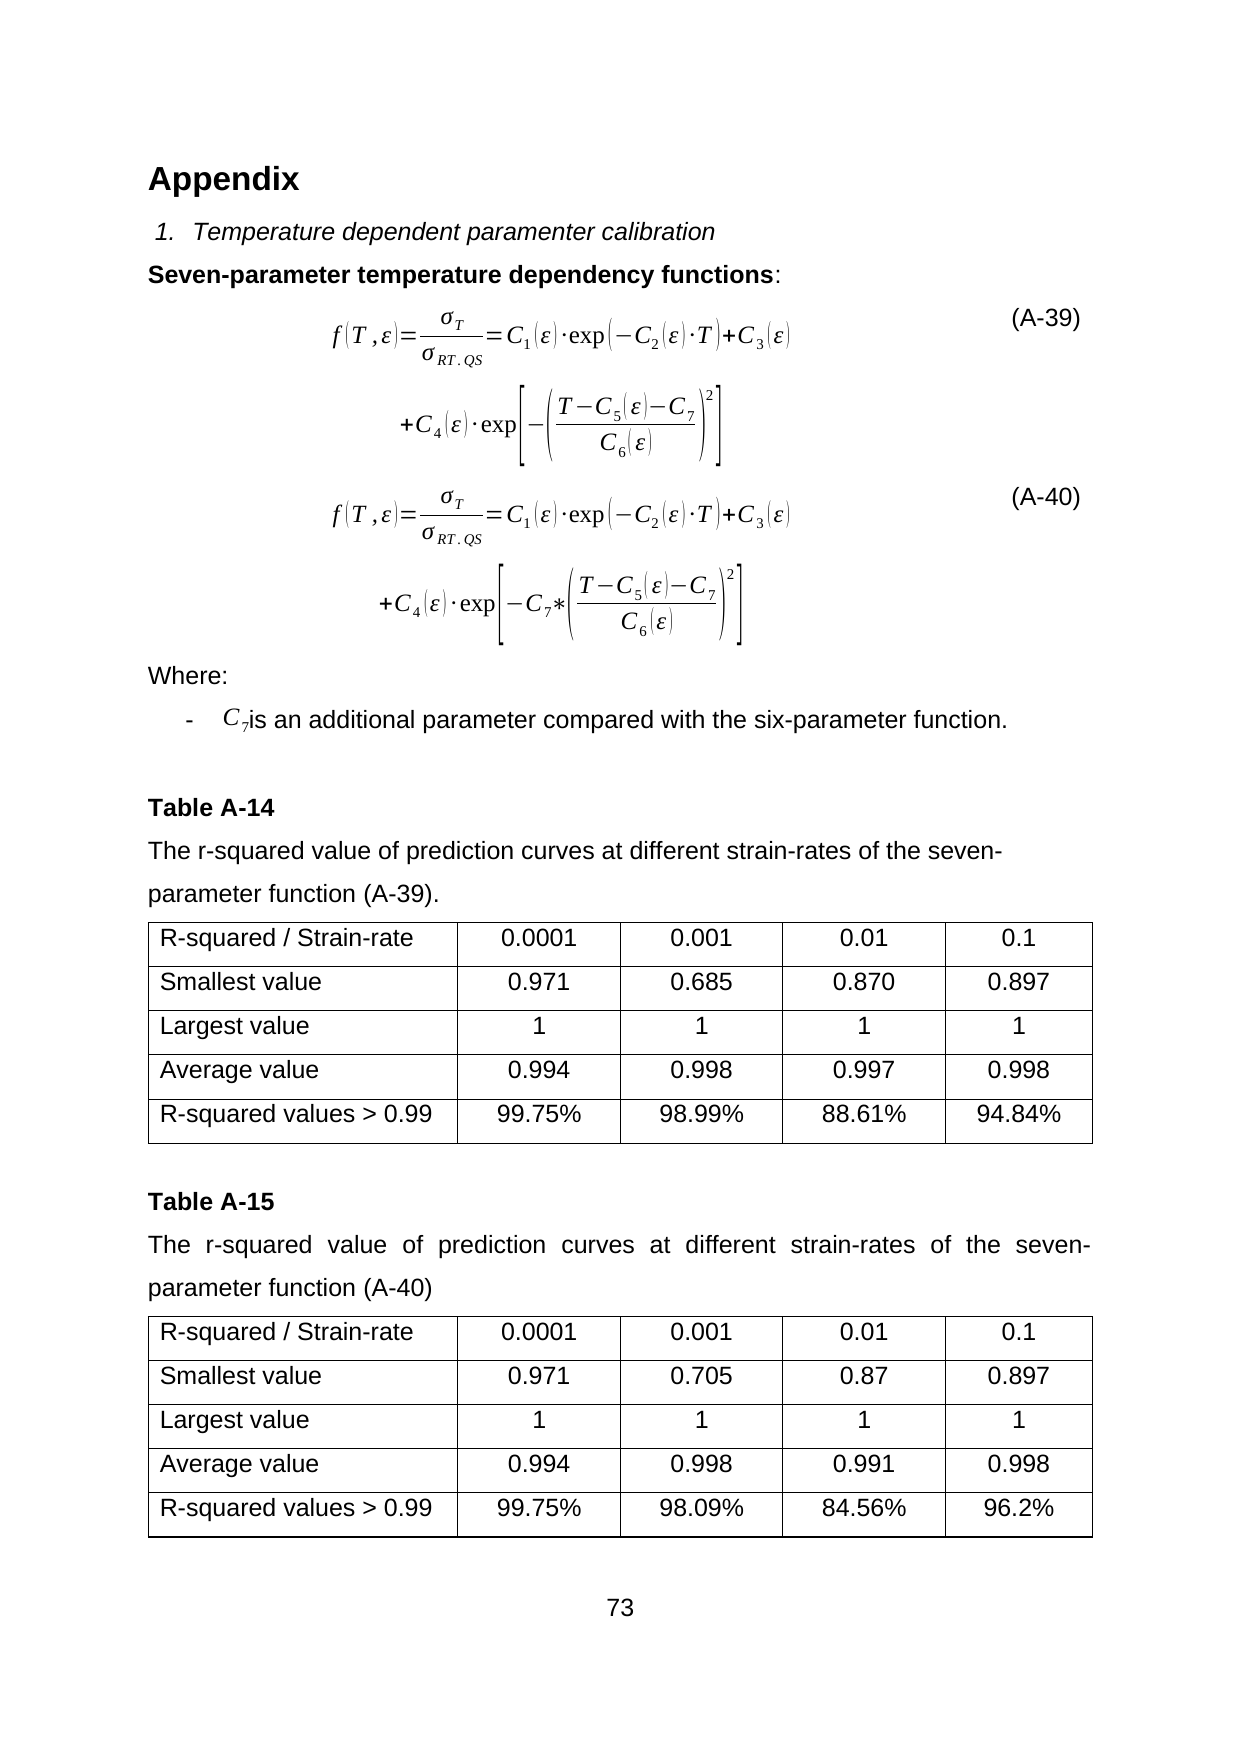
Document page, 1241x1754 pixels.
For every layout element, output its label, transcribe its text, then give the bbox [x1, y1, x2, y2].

table_cell 0.994 [458, 1449, 620, 1492]
table_header 0.01 [783, 1317, 945, 1360]
table_cell 1 [621, 1011, 782, 1054]
table_cell 96.2% [946, 1493, 1092, 1536]
table_cell 98.09% [621, 1493, 782, 1536]
subtitle Appendix [148, 159, 1092, 197]
table_cell 0.971 [458, 967, 620, 1010]
table_cell 0.998 [621, 1449, 782, 1492]
table_cell 1 [946, 1011, 1092, 1054]
list Temperature dependent paramenter calibration [154, 216, 1092, 245]
table_cell 0.897 [946, 967, 1092, 1010]
table_header 0.001 [621, 1317, 782, 1360]
table_cell R-squared values > 0.99 [149, 1493, 457, 1536]
table_cell 99.75% [458, 1100, 620, 1142]
table_header R-squared / Strain-rate [149, 1317, 457, 1360]
table_cell 99.75% [458, 1493, 620, 1536]
table_cell R-squared values > 0.99 [149, 1100, 457, 1142]
table_cell Average value [149, 1449, 457, 1492]
table_cell 0.991 [783, 1449, 945, 1492]
table_cell 0.870 [783, 967, 945, 1010]
table_cell 0.897 [946, 1361, 1092, 1404]
table_cell 0.994 [458, 1055, 620, 1098]
table_cell Largest value [149, 1011, 457, 1054]
table_cell 1 [783, 1405, 945, 1448]
table_cell 0.997 [783, 1055, 945, 1098]
table_cell 98.99% [621, 1100, 782, 1142]
table_cell Smallest value [149, 1361, 457, 1404]
table_cell 0.998 [946, 1055, 1092, 1098]
table_header 0.01 [783, 923, 945, 966]
table_cell 1 [458, 1405, 620, 1448]
table_cell 1 [946, 1405, 1092, 1448]
table_cell 94.84% [946, 1100, 1092, 1142]
list is an additional parameter compared with the six-parameter function. [185, 704, 1092, 735]
table_cell Average value [149, 1055, 457, 1098]
table_cell Largest value [149, 1405, 457, 1448]
table_cell Smallest value [149, 967, 457, 1010]
table_cell 0.971 [458, 1361, 620, 1404]
table_header 0.001 [621, 923, 782, 966]
table_cell 1 [458, 1011, 620, 1054]
text Seven-parameter temperature dependency functions: [148, 259, 1092, 288]
table_cell 88.61% [783, 1100, 945, 1142]
table_cell 0.998 [946, 1449, 1092, 1492]
table_header R-squared / Strain-rate [149, 923, 457, 966]
table_cell 0.87 [783, 1361, 945, 1404]
table_cell 1 [621, 1405, 782, 1448]
table_cell [148, 482, 974, 661]
table_header 0.1 [946, 923, 1092, 966]
table_cell 0.705 [621, 1361, 782, 1404]
table_cell 0.685 [621, 967, 782, 1010]
text Where: [148, 661, 1092, 689]
table_header 0.0001 [458, 1317, 620, 1360]
table_header 0.1 [946, 1317, 1092, 1360]
table_cell 1 [783, 1011, 945, 1054]
table_cell 0.998 [621, 1055, 782, 1098]
table_header 0.0001 [458, 923, 620, 966]
table_header [148, 303, 974, 482]
table_cell 84.56% [783, 1493, 945, 1536]
